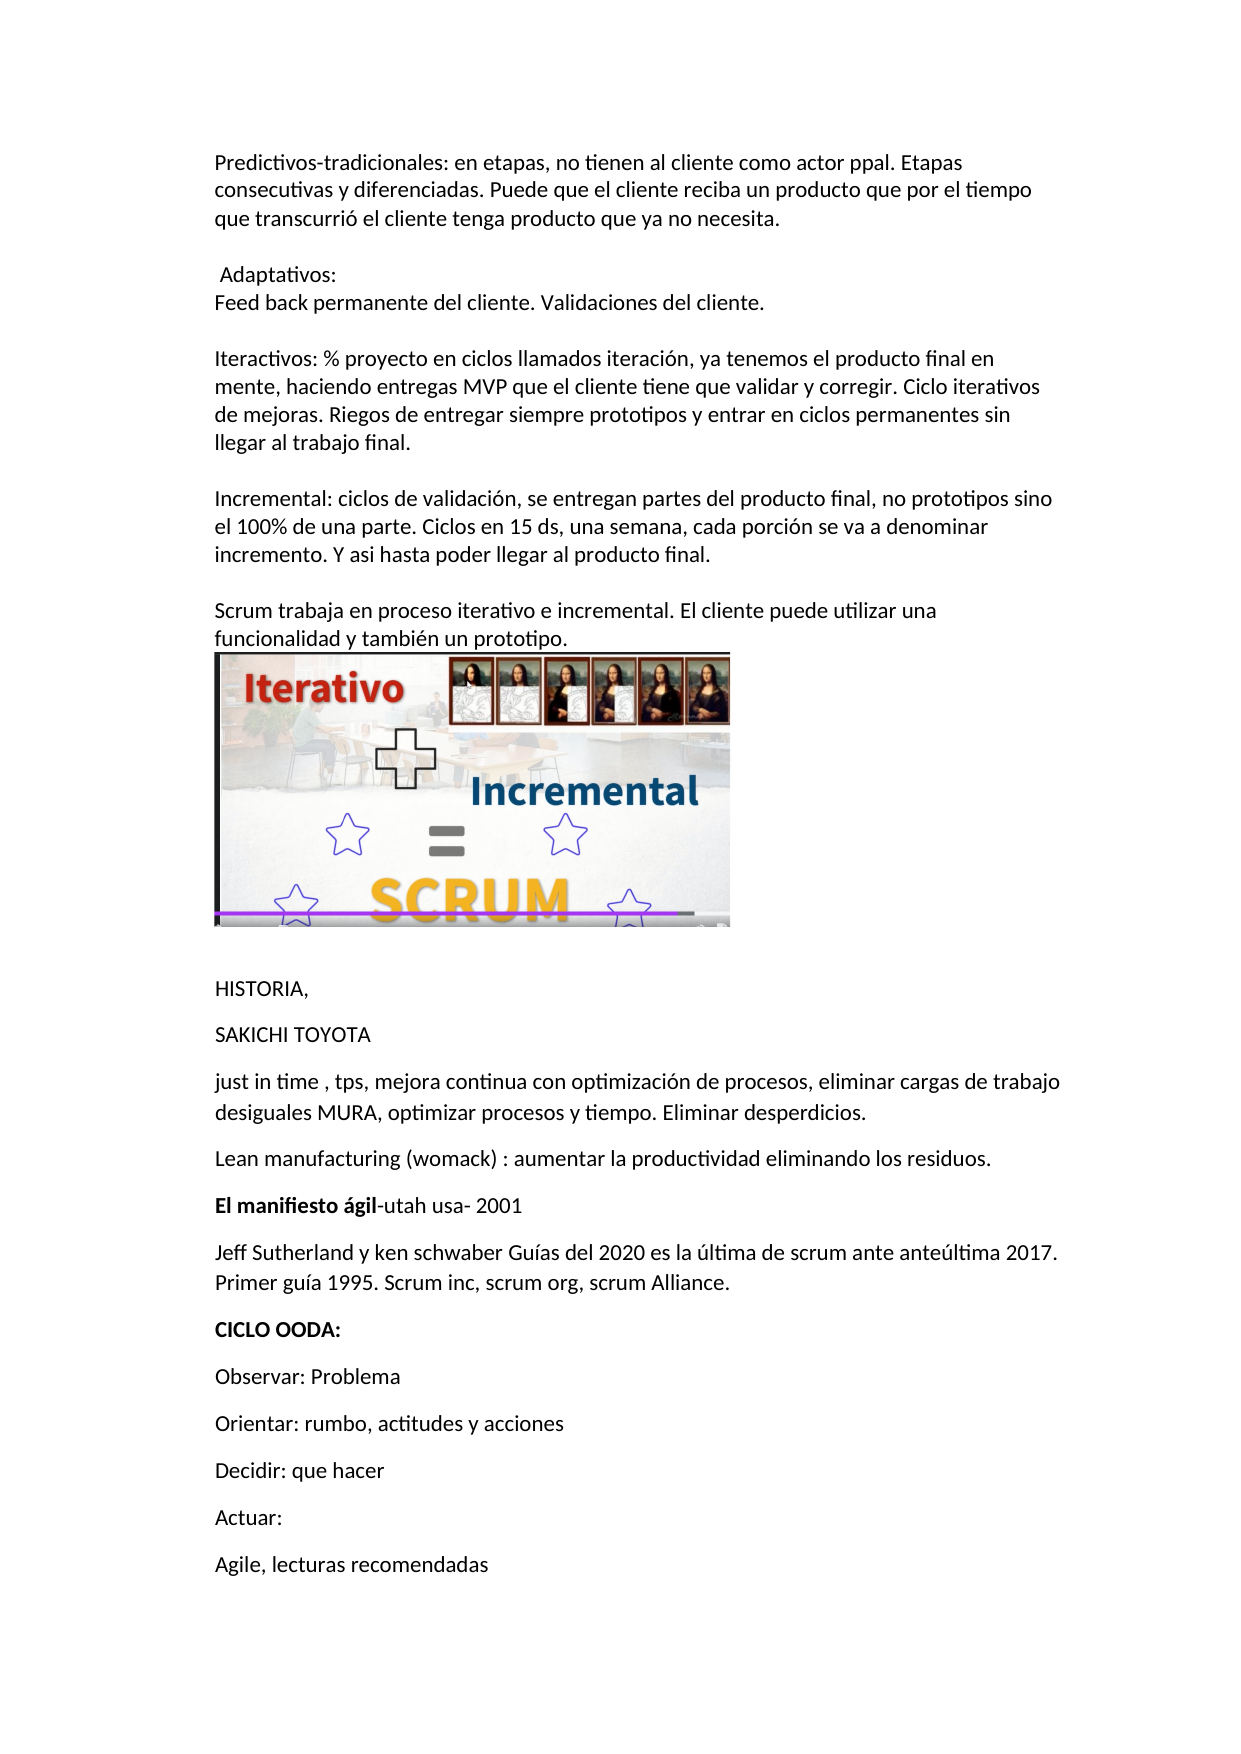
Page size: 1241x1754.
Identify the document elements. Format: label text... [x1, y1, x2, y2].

text Predictivos-tradicionales: en etapas, no tienen al cliente como actor ppal. Etapas consecutivas y diferenciadas. Puede que el cliente reciba un producto que por el tiempo que transcurrió el cliente tenga producto que ya no necesita. [214, 148, 1063, 232]
text CICLO OODA: [215, 1315, 1063, 1343]
text Observar: Problema [215, 1362, 1063, 1390]
text Scrum trabaja en proceso iterativo e incremental. El cliente puede utilizar una funcionalidad y también un prototipo. [214, 596, 1063, 652]
text Actuar: [215, 1503, 1063, 1531]
text Adaptativos: [214, 260, 1063, 288]
text Iteractivos: % proyecto en ciclos llamados iteración, ya tenemos el producto final en mente, haciendo entregas MVP que el cliente tiene que validar y corregir. Ciclo iterativos de mejoras. Riegos de entregar siempre prototipos y entrar en ciclos permanentes sin llegar al trabajo final. [214, 344, 1063, 456]
text SAKICHI TOYOTA [215, 1021, 1063, 1048]
text Feed back permanente del cliente. Validaciones del cliente. [214, 288, 1063, 316]
text Lean manufacturing (womack) : aumentar la productividad eliminando los residuos. [215, 1144, 1063, 1172]
text Jeff Sutherland y ken schwaber Guías del 2020 es la última de scrum ante anteúltima 2017. Primer guía 1995. Scrum inc, scrum org, scrum Alliance. [215, 1238, 1063, 1296]
text Agile, lecturas recomendadas [215, 1550, 1063, 1578]
text Orientar: rumbo, actitudes y acciones [215, 1409, 1063, 1437]
text Incremental: ciclos de validación, se entregan partes del producto final, no prototipos sino el 100% de una parte. Ciclos en 15 ds, una semana, cada porción se va a denominar incremento. Y asi hasta poder llegar al producto final. [214, 484, 1063, 568]
text El manifiesto ágil-utah usa- 2001 [215, 1191, 1063, 1219]
text HISTORIA, [215, 974, 1063, 1002]
picture [214, 652, 730, 927]
text just in time , tps, mejora continua con optimización de procesos, eliminar cargas de trabajo desiguales MURA, optimizar procesos y tiempo. Eliminar desperdicios. [215, 1067, 1063, 1126]
text Decidir: que hacer [215, 1456, 1063, 1484]
